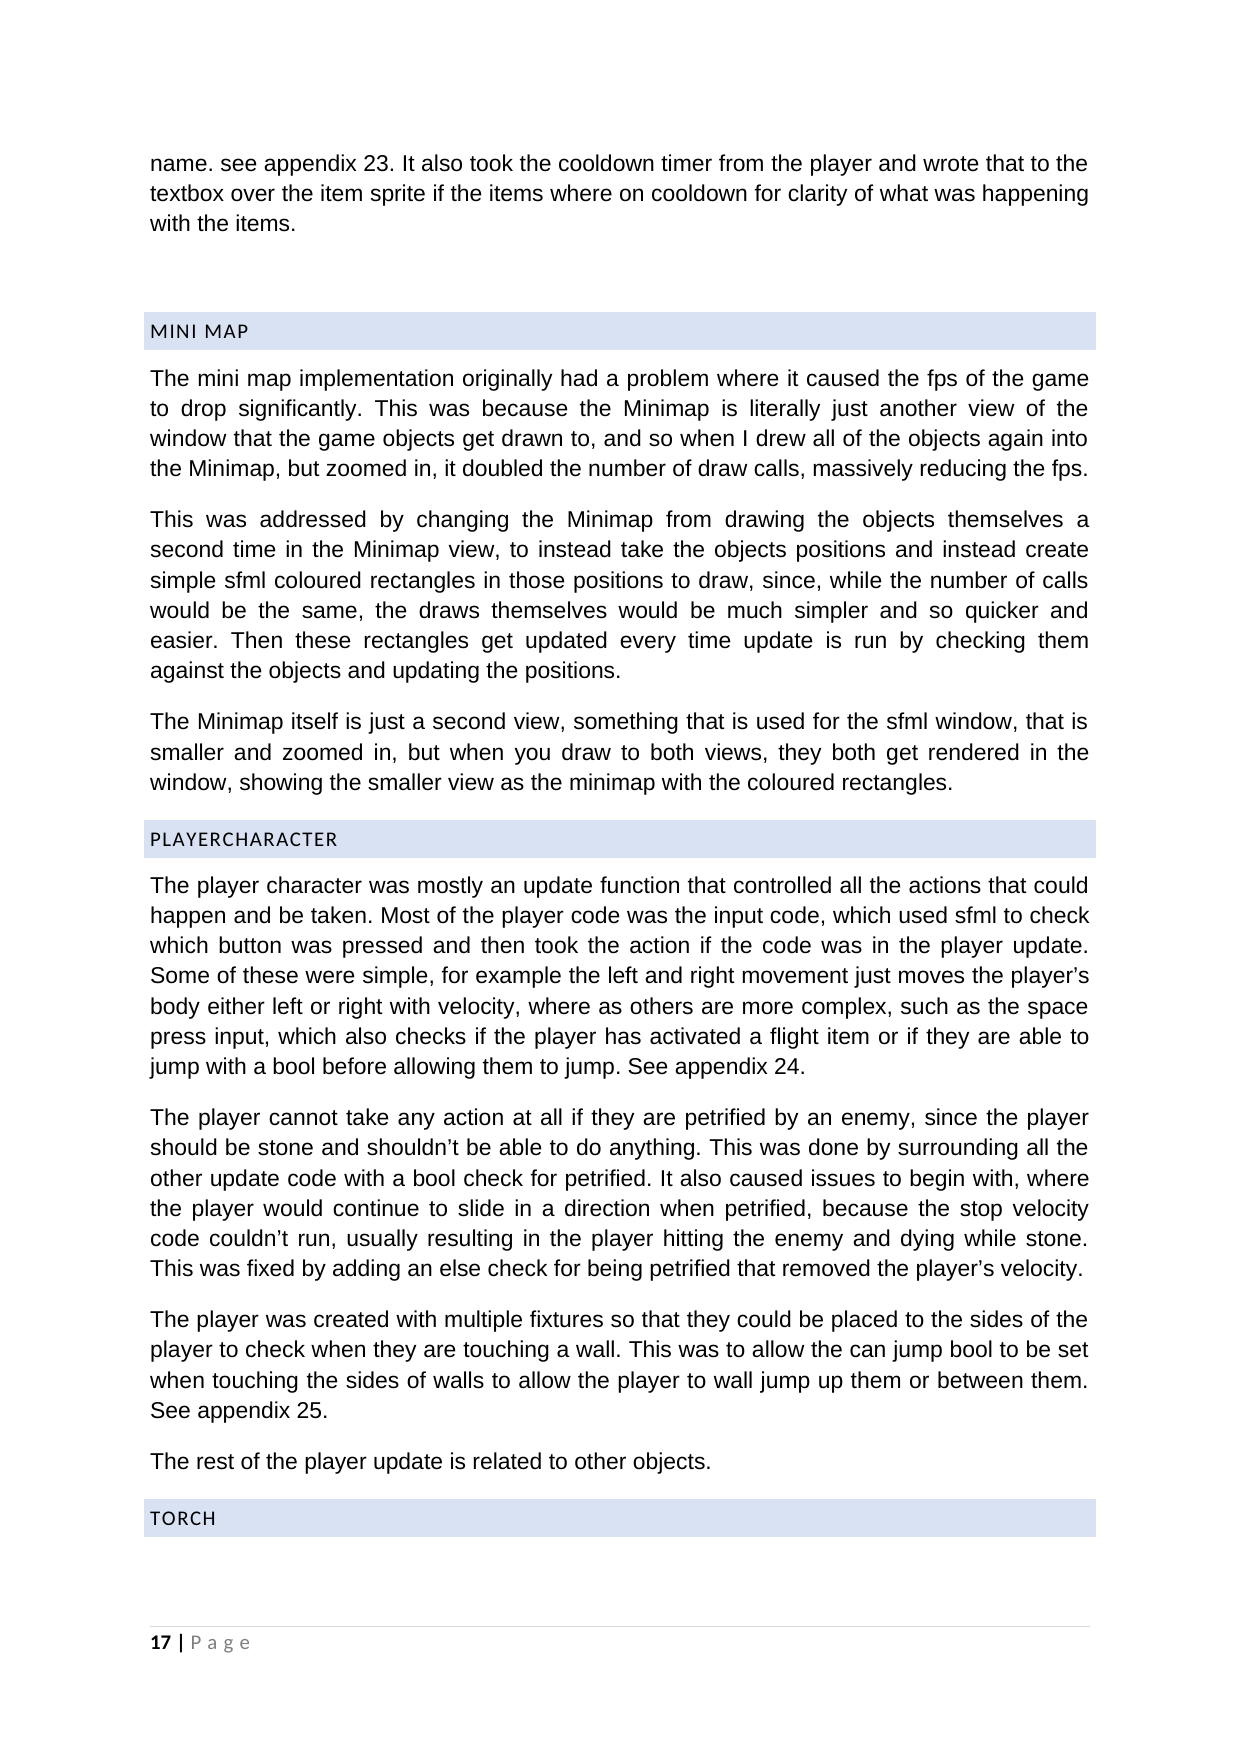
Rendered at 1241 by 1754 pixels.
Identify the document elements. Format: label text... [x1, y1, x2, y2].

text This was addressed by changing the Minimap from drawing the objects themselves a second time in the Minimap view, to instead take the objects positions and instead create simple sfml coloured rectangles in those positions to draw, since, while the number of calls would be the same, the draws themselves would be much simpler and so quicker and easier. Then these rectangles get updated every time update is run by checking them against the objects and updating the positions. [150, 506, 1090, 684]
text The player was created with multiple fixtures so that they could be placed to the sides of the player to check when they are touching a wall. This was to allow the can jump bool to be set when touching the sides of walls to allow the player to wall jump up them or between them. See appendix 25. [150, 1306, 1090, 1423]
subtitle PlayerCharacter [150, 826, 1090, 851]
subtitle Mini Map [150, 319, 1090, 344]
text The rest of the player update is related to other objects. [150, 1448, 1090, 1474]
text The mini map implementation originally had a problem where it caused the fps of the game to drop significantly. This was because the Minimap is literally just another view of the window that the game objects get drawn to, and so when I drew all of the objects again into the Minimap, but zoomed in, it doubled the number of draw calls, massively reducing the fps. [150, 364, 1090, 482]
text The Minimap itself is just a second view, something that is used for the sfml window, that is smaller and zoomed in, but when you draw to both views, they both get rendered in the window, showing the smaller view as the minimap with the coloured rectangles. [150, 708, 1090, 795]
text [150, 150, 1090, 237]
subtitle Torch [150, 1505, 1090, 1531]
text The player character was mostly an update function that controlled all the actions that could happen and be taken. Most of the player code was the input code, which used sfml to check which button was pressed and then took the action if the code was in the player update. Some of these were simple, for example the left and right movement just moves the player’s body either left or right with velocity, where as others are more complex, such as the space press input, which also checks if the player has activated a flight item or if they are able to jump with a bool before allowing them to jump. See appendix 24. [150, 872, 1090, 1079]
text The player cannot take any action at all if they are petrified by an enemy, since the player should be stone and shouldn’t be able to do anything. This was done by surrounding all the other update code with a bool check for petrified. It also caused issues to begin with, where the player would continue to slide in a direction when petrified, because the stop velocity code couldn’t run, usually resulting in the player hitting the enemy and dying while stone. This was fixed by adding an else check for being petrified that removed the player’s velocity. [150, 1104, 1090, 1282]
